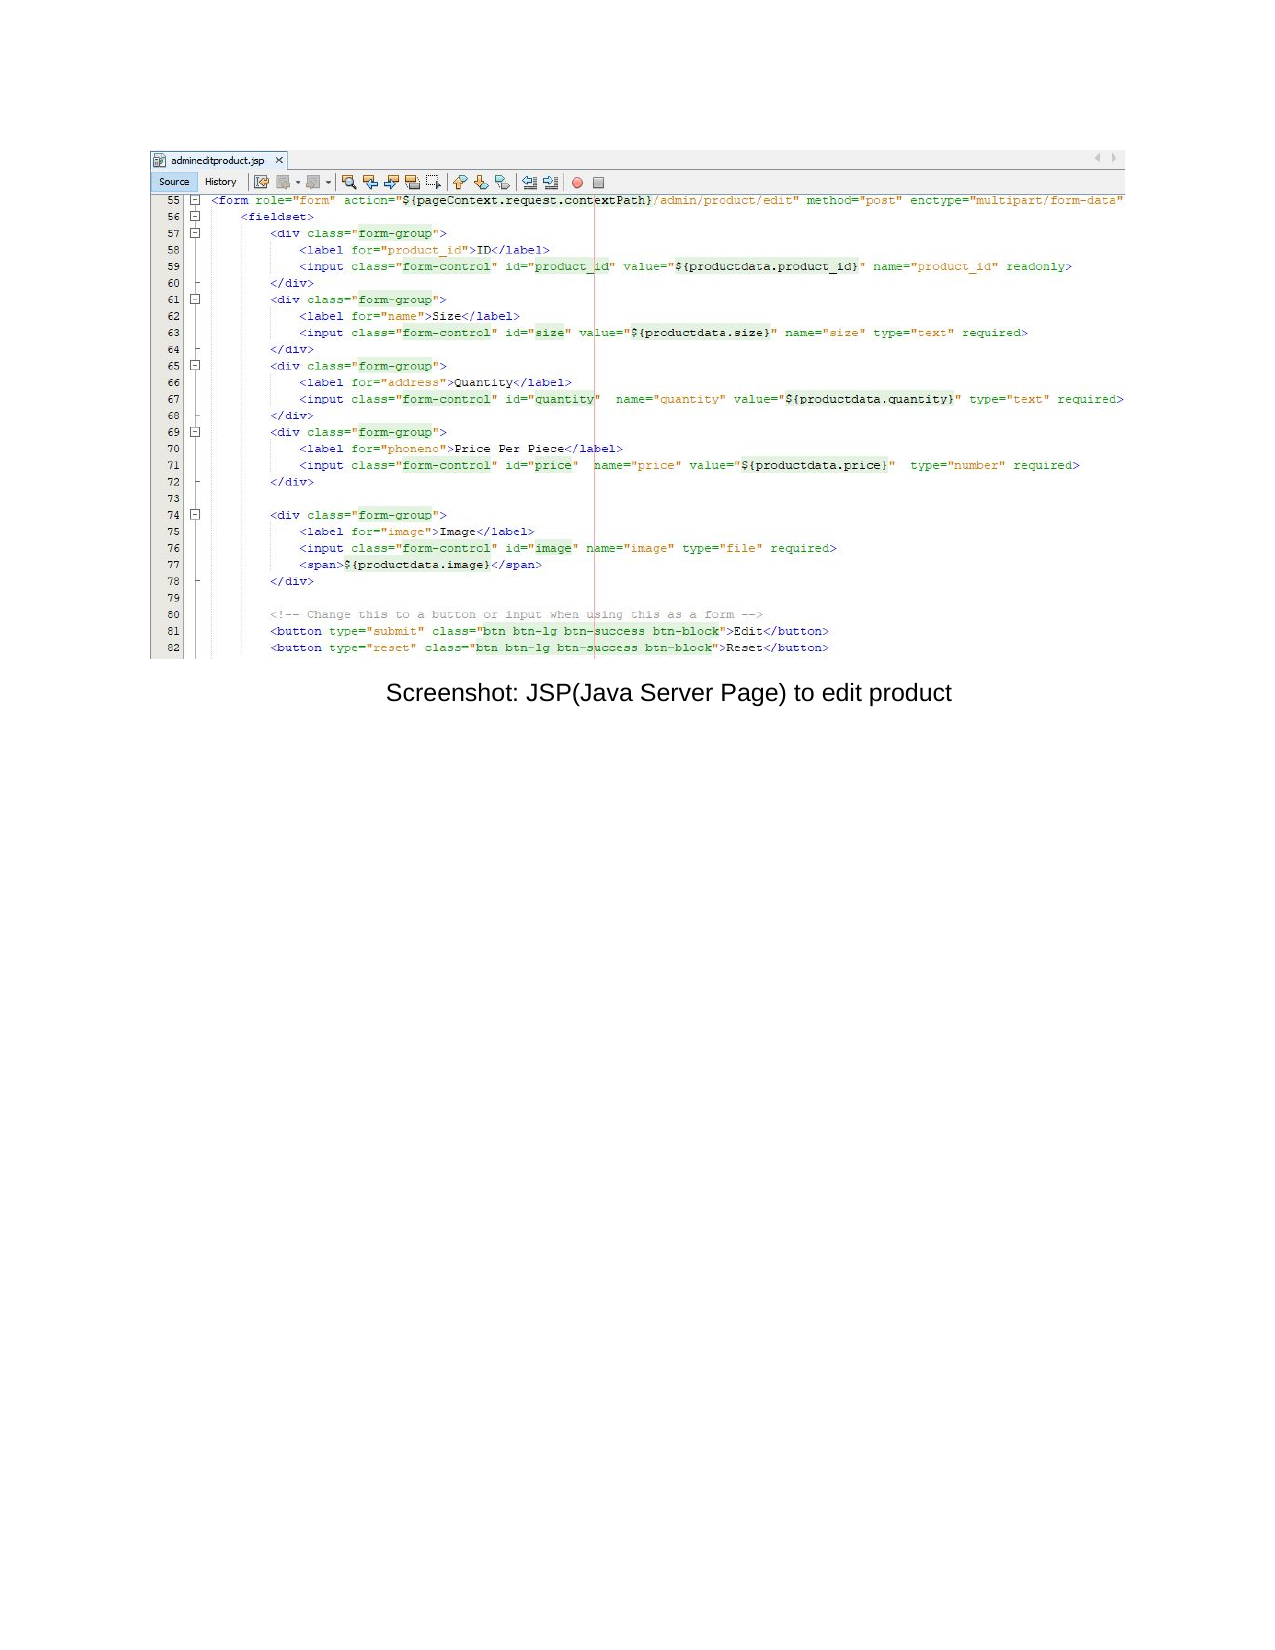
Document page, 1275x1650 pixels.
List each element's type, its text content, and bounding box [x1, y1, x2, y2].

text Screenshot: JSP(Java Server Page) to edit product [150, 678, 1125, 707]
picture [150, 150, 1125, 659]
